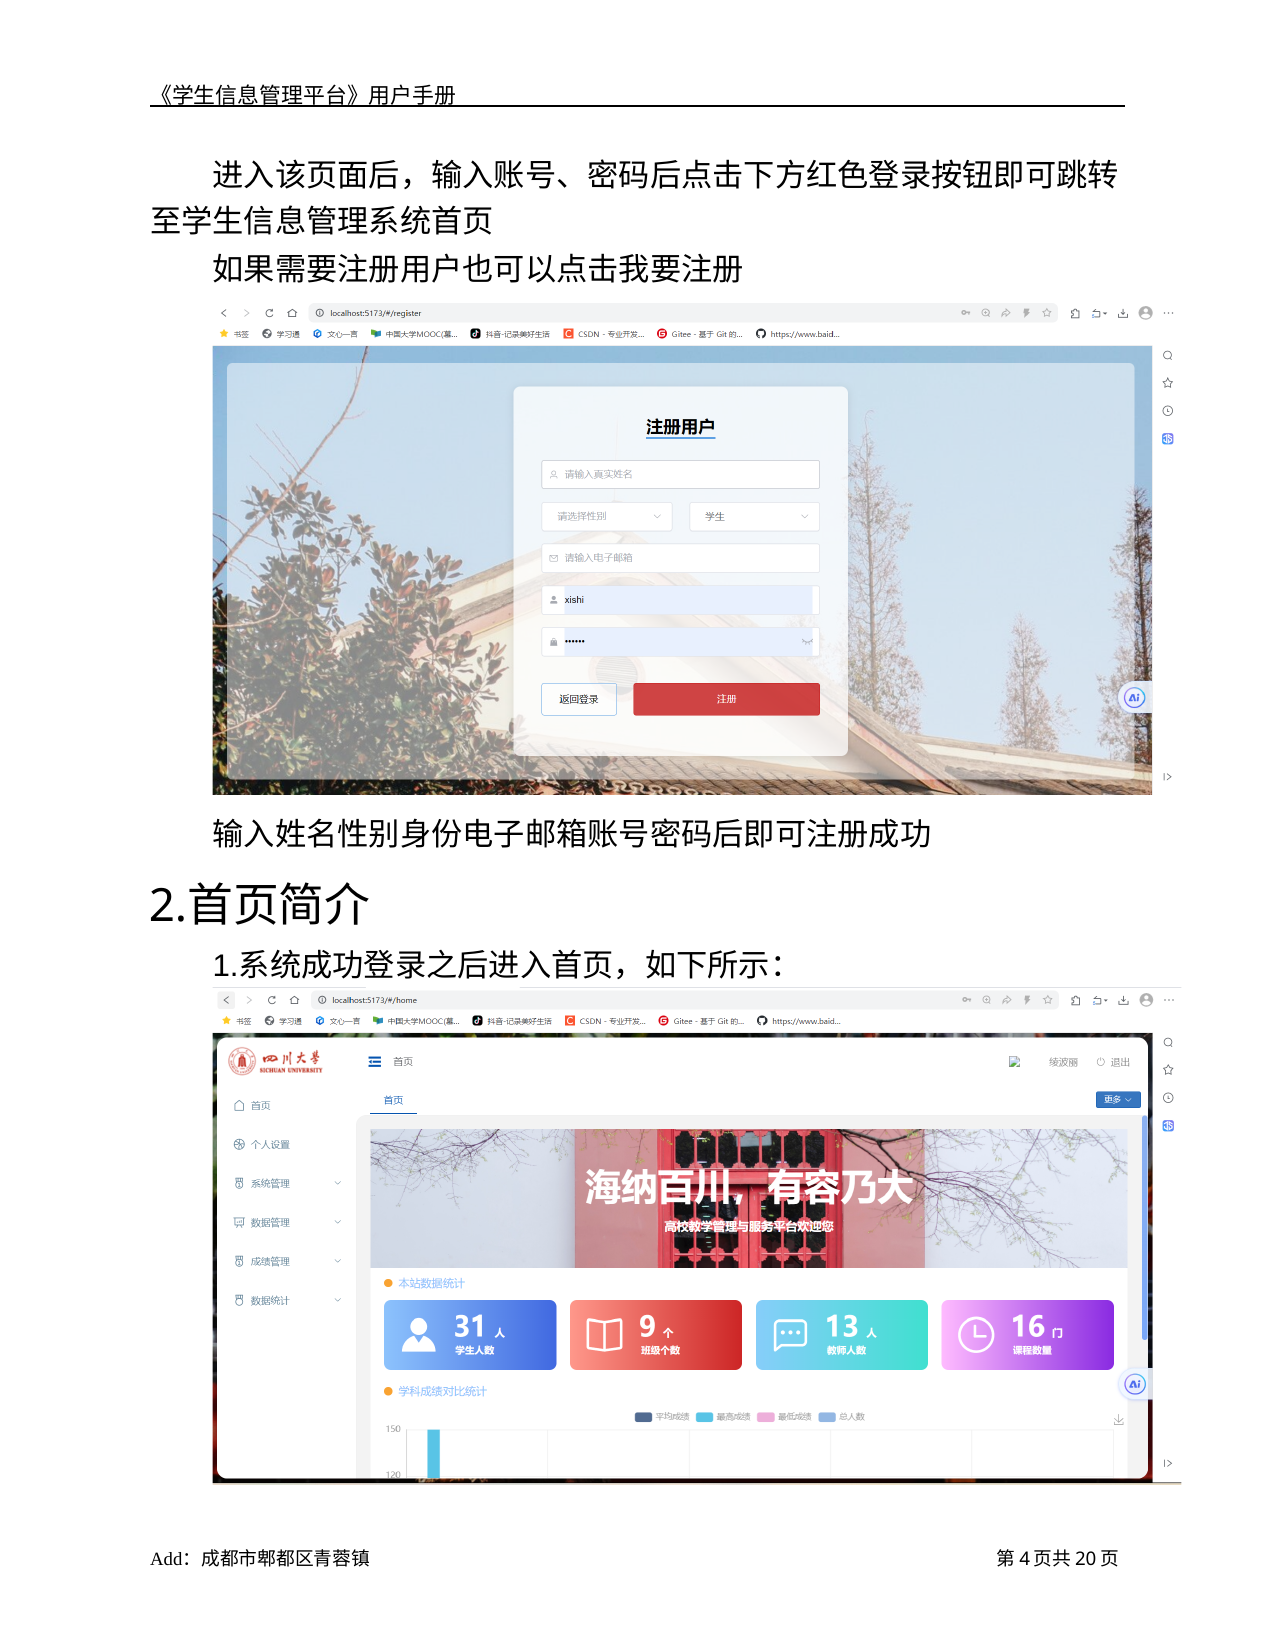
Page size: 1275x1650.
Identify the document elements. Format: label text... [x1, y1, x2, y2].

subtitle 2.首页简介 [148, 868, 882, 934]
text 如果需要注册用户也可以点击我要注册 [212, 244, 1119, 289]
text 输入姓名性别身份电子邮箱账号密码后即可注册成功 [212, 809, 1119, 854]
text 1.系统成功登录之后进入首页，如下所示： [212, 940, 1119, 985]
text 进入该页面后，输入账号、密码后点击下方红色登录按钮即可跳转至学生信息管理系统首页 [150, 150, 1119, 242]
picture [212, 987, 1182, 1485]
picture [212, 303, 1182, 795]
